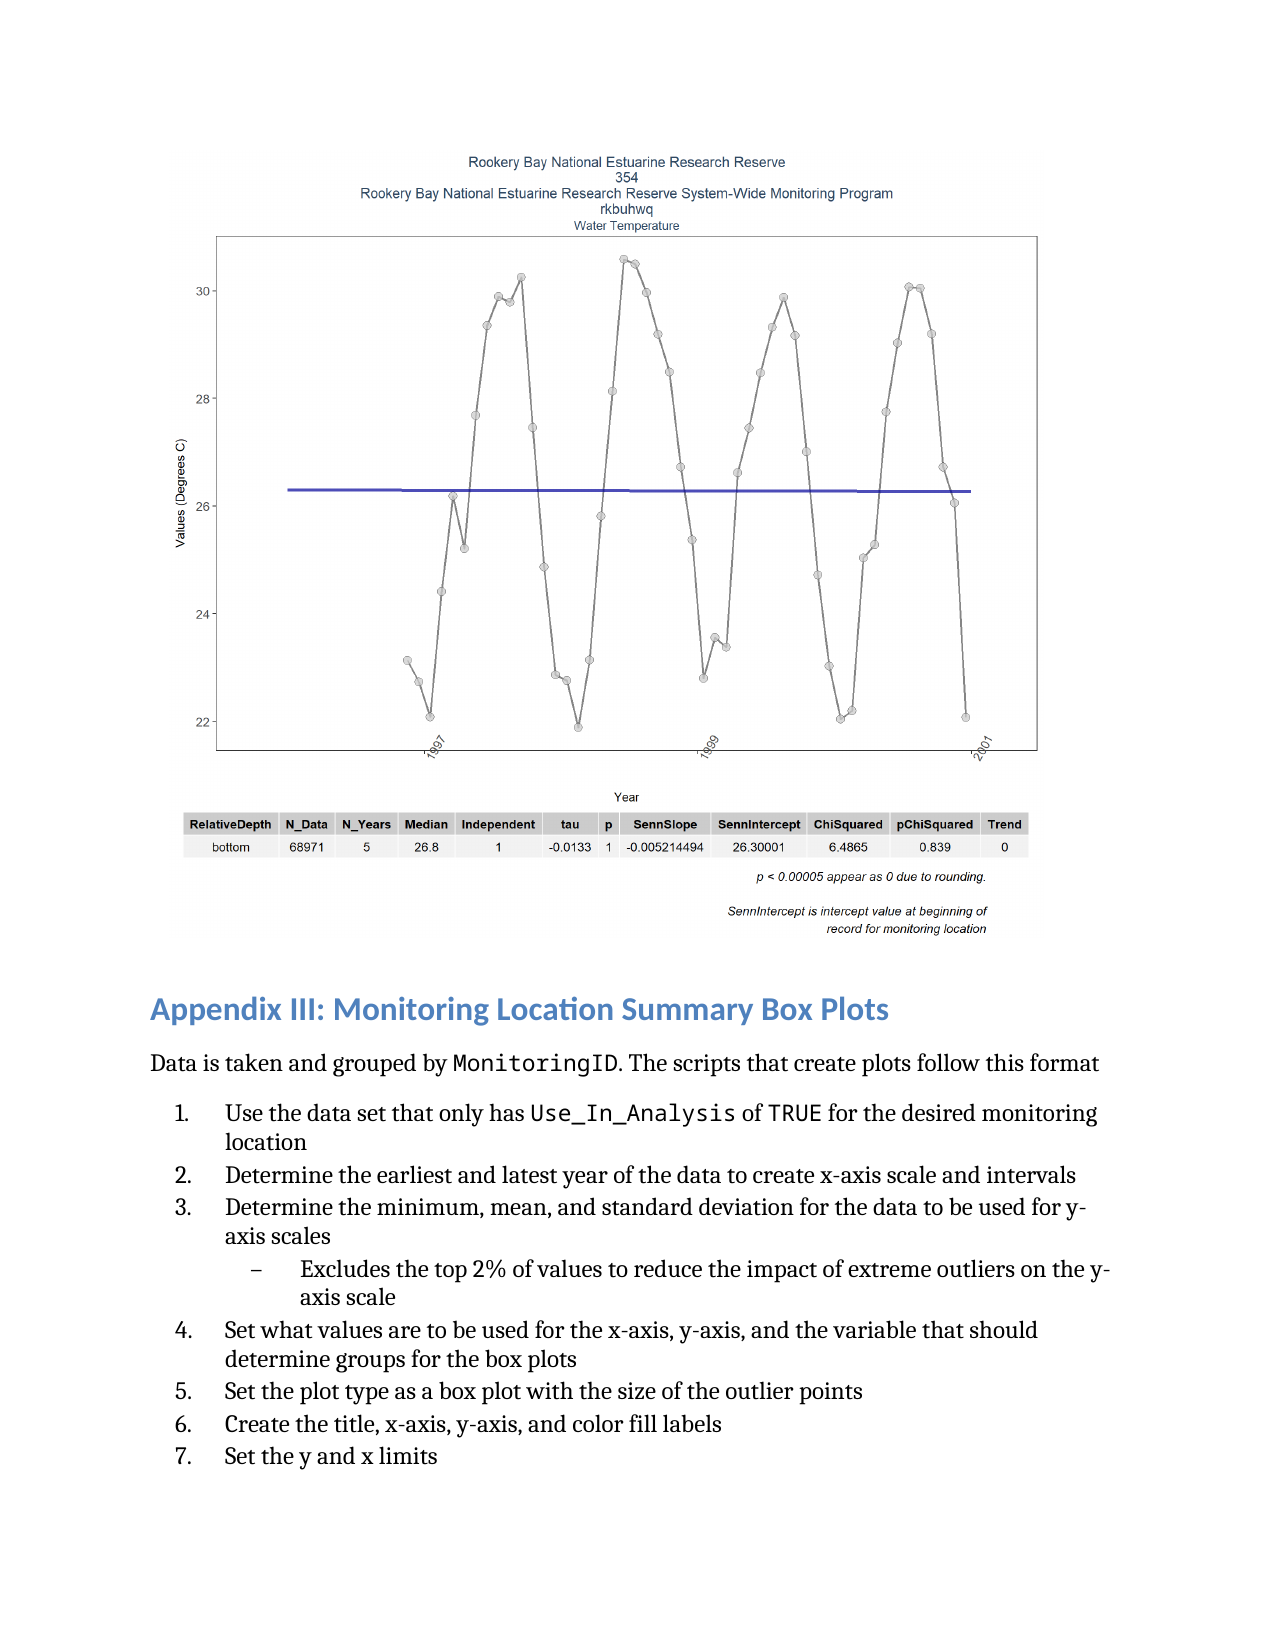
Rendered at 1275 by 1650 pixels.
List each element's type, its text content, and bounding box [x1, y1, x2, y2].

list Excludes the top 2% of values to reduce the impact of extreme outliers on the y-axis scale [250, 1254, 1125, 1312]
list Set the y and x limits [175, 1442, 1125, 1471]
list Determine the minimum, mean, and standard deviation for the data to be used for y-axis scales [175, 1193, 1125, 1251]
list Create the title, x-axis, y-axis, and color fill labels [175, 1409, 1125, 1438]
picture [168, 150, 1044, 938]
subtitle Appendix III: Monitoring Location Summary Box Plots [150, 987, 1125, 1028]
list Set what values are to be used for the x-axis, y-axis, and the variable that should determine groups for the box plots [175, 1316, 1125, 1373]
list Determine the earliest and latest year of the data to create x-axis scale and intervals [175, 1161, 1125, 1189]
list Set the plot type as a box plot with the size of the outlier points [175, 1377, 1125, 1406]
text Data is taken and grouped by MonitoringID. The scripts that create plots follow this format [150, 1047, 1125, 1078]
list Use the data set that only has Use_In_Analysis of TRUE for the desired monitoring location [175, 1097, 1125, 1157]
